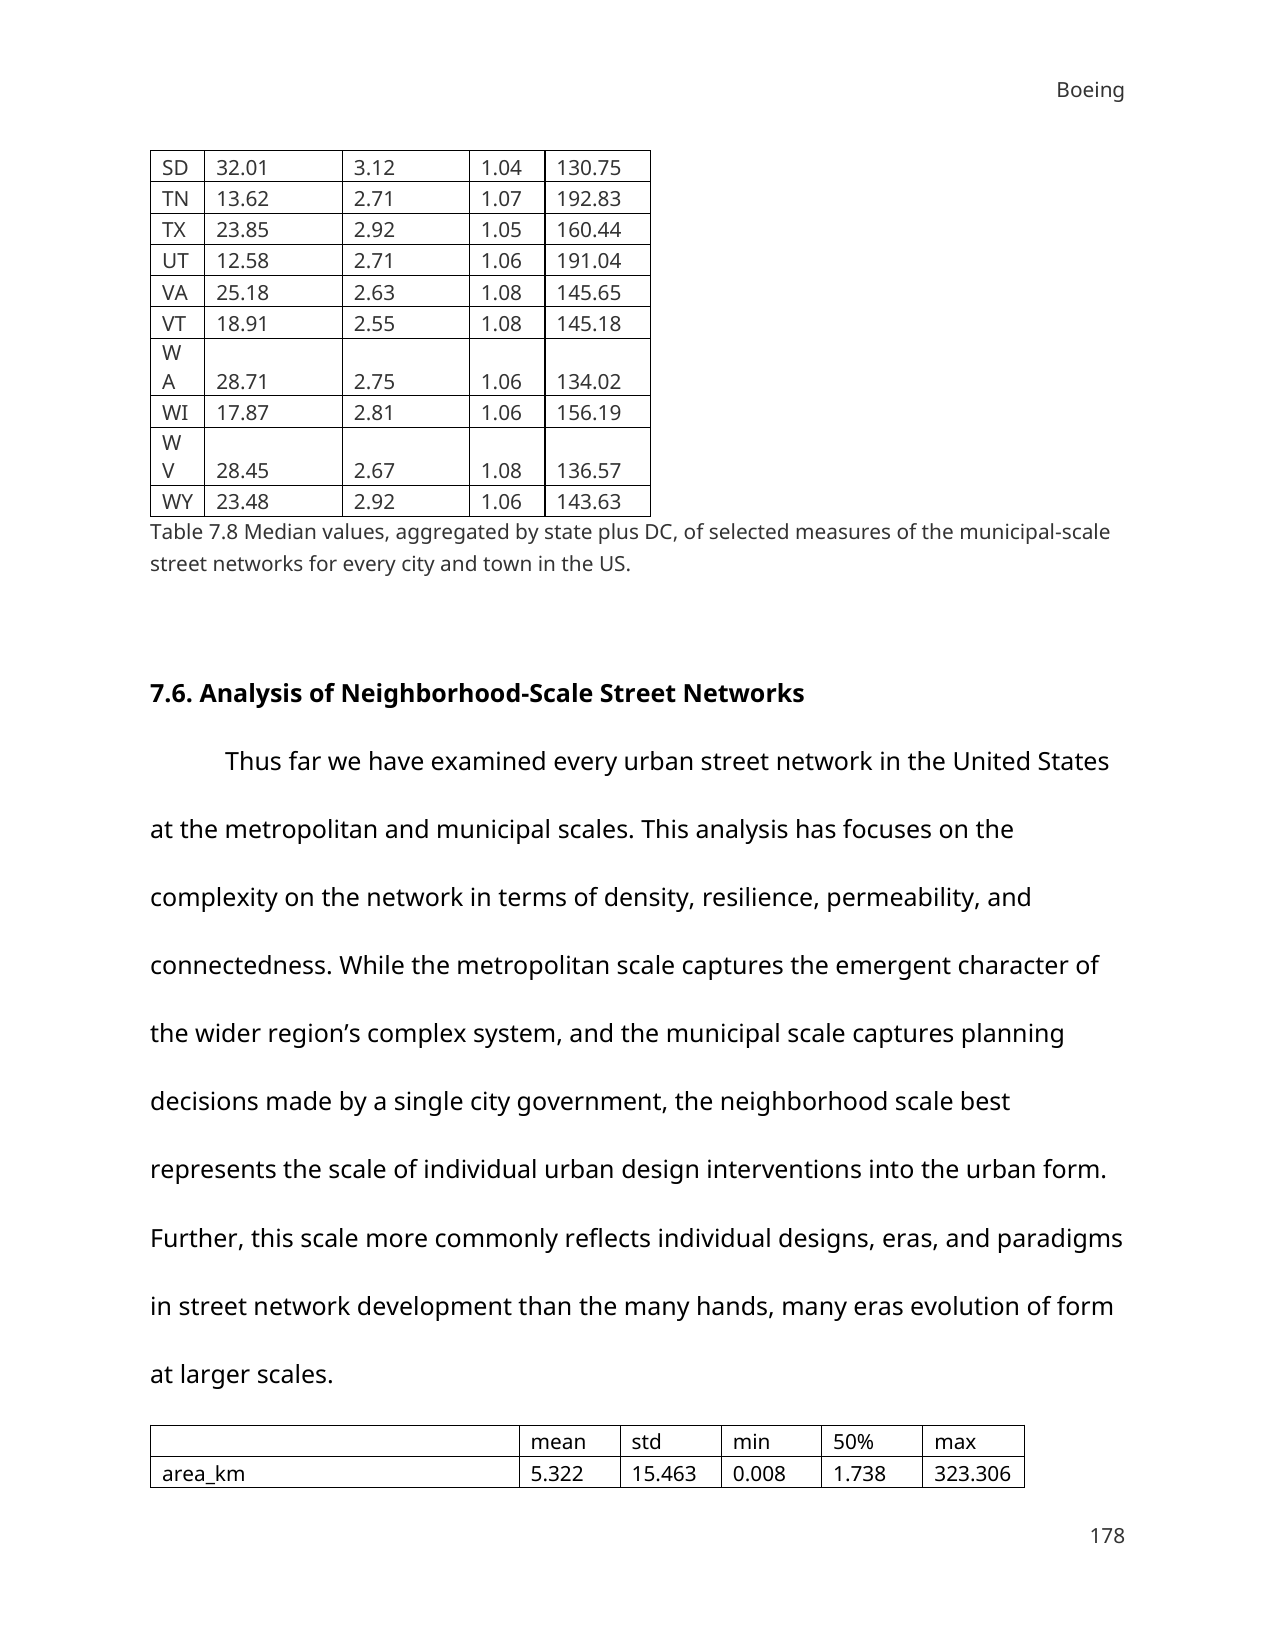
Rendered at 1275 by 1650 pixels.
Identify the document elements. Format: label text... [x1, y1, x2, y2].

table_header mean [520, 1426, 620, 1456]
table_cell 323.306 [923, 1457, 1024, 1487]
table_cell 5.322 [520, 1457, 620, 1487]
table_cell 17.87 [205, 396, 342, 427]
table_cell 1.738 [822, 1457, 922, 1487]
table_cell 1.05 [470, 214, 544, 244]
table_cell 2.67 [343, 428, 469, 484]
table_cell 1.06 [470, 396, 544, 427]
table_cell 18.91 [205, 307, 342, 337]
table_cell 23.85 [205, 214, 342, 244]
table_cell 2.71 [343, 182, 469, 212]
table_cell SD [151, 151, 204, 181]
table_cell 28.45 [205, 428, 342, 484]
table_cell WY [151, 486, 204, 516]
subtitle Analysis of Neighborhood-Scale Street Networks [150, 675, 1125, 709]
table_cell UT [151, 245, 204, 275]
table_cell 1.06 [470, 486, 544, 516]
table_header min [722, 1426, 821, 1456]
table_header [151, 1426, 519, 1456]
table_cell 2.71 [343, 245, 469, 275]
table_cell 25.18 [205, 276, 342, 306]
table_cell 15.463 [621, 1457, 721, 1487]
table_cell TX [151, 214, 204, 244]
table_cell VT [151, 307, 204, 337]
table_cell WV [151, 428, 204, 484]
table_cell 1.08 [470, 428, 544, 484]
table_cell 1.06 [470, 339, 544, 395]
table_cell 130.75 [546, 151, 650, 181]
table_cell 191.04 [546, 245, 650, 275]
table_cell 1.08 [470, 307, 544, 337]
table_cell 134.02 [546, 339, 650, 395]
table_cell 1.07 [470, 182, 544, 212]
table_header std [621, 1426, 721, 1456]
table_cell 145.65 [546, 276, 650, 306]
table_header max [923, 1426, 1024, 1456]
table_cell 2.92 [343, 214, 469, 244]
text Thus far we have examined every urban street network in the United States at the metropolitan and municipal scales. This analysis has focuses on the complexity on the network in terms of density, resilience, permeability, and connectedness. While the metropolitan scale captures the emergent character of the wider region’s complex system, and the municipal scale captures planning decisions made by a single city government, the neighborhood scale best represents the scale of individual urban design interventions into the urban form. Further, this scale more commonly reflects individual designs, eras, and paradigms in street network development than the many hands, many eras evolution of form at larger scales. [150, 743, 1125, 1391]
table_cell 13.62 [205, 182, 342, 212]
table_cell 1.04 [470, 151, 544, 181]
table_cell 1.08 [470, 276, 544, 306]
table_cell 136.57 [546, 428, 650, 484]
table_cell 1.06 [470, 245, 544, 275]
table_cell 156.19 [546, 396, 650, 427]
table_cell WI [151, 396, 204, 427]
table_cell WA [151, 339, 204, 395]
table_cell 28.71 [205, 339, 342, 395]
table_cell 192.83 [546, 182, 650, 212]
table_cell 23.48 [205, 486, 342, 516]
table_cell 160.44 [546, 214, 650, 244]
table_cell 3.12 [343, 151, 469, 181]
table_header 50% [822, 1426, 922, 1456]
table_cell TN [151, 182, 204, 212]
table_cell 2.92 [343, 486, 469, 516]
table_cell 145.18 [546, 307, 650, 337]
table_cell 32.01 [205, 151, 342, 181]
table_cell 2.81 [343, 396, 469, 427]
table_cell 143.63 [546, 486, 650, 516]
table_cell area_km [151, 1457, 519, 1487]
table_cell 2.75 [343, 339, 469, 395]
table_cell 2.55 [343, 307, 469, 337]
table_cell VA [151, 276, 204, 306]
table_cell 2.63 [343, 276, 469, 306]
table_cell 0.008 [722, 1457, 821, 1487]
table_cell 12.58 [205, 245, 342, 275]
